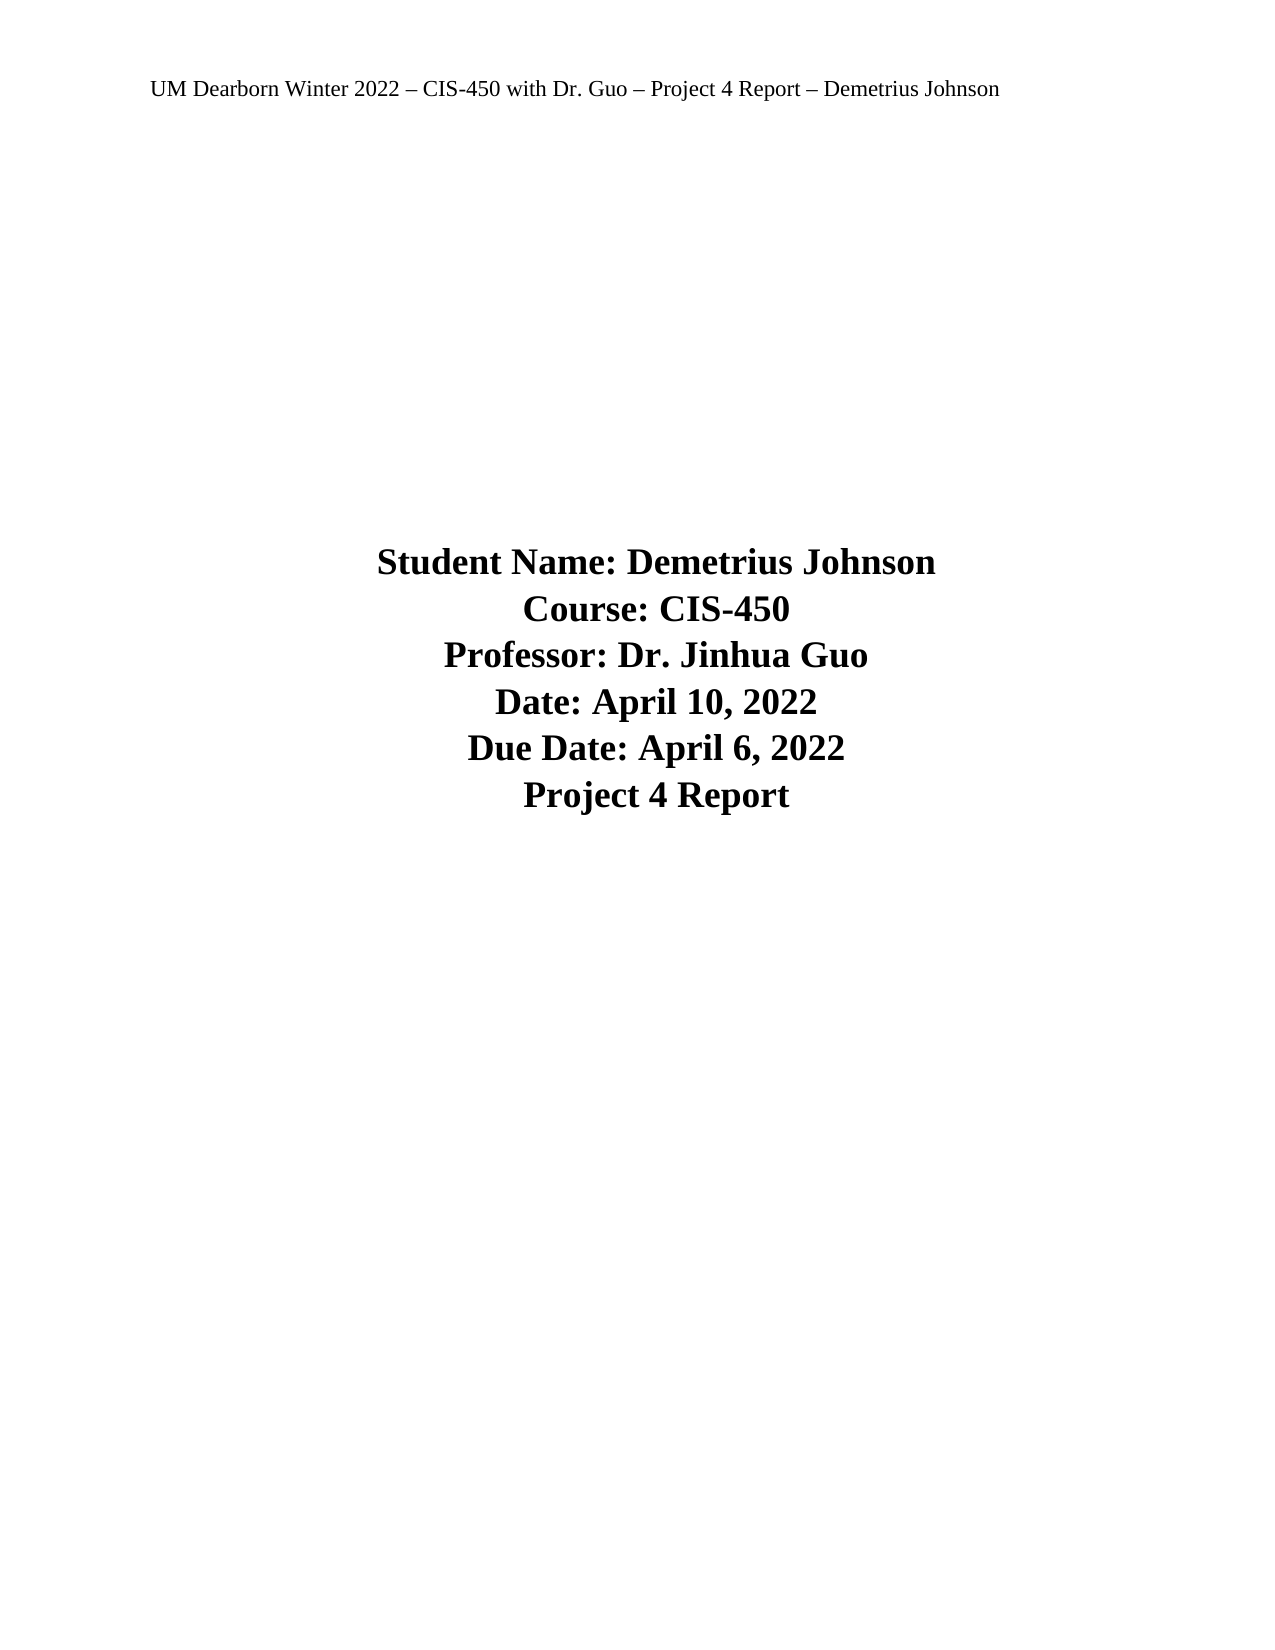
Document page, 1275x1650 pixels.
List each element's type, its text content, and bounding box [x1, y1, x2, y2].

text Project 4 Report [187, 772, 1125, 815]
text Professor: Dr. Jinhua Guo [187, 633, 1125, 676]
text Due Date: April 6, 2022 [187, 726, 1125, 769]
text Course: CIS-450 [187, 586, 1125, 629]
text Date: April 10, 2022 [187, 679, 1125, 722]
text Student Name: Demetrius Johnson [187, 539, 1125, 583]
